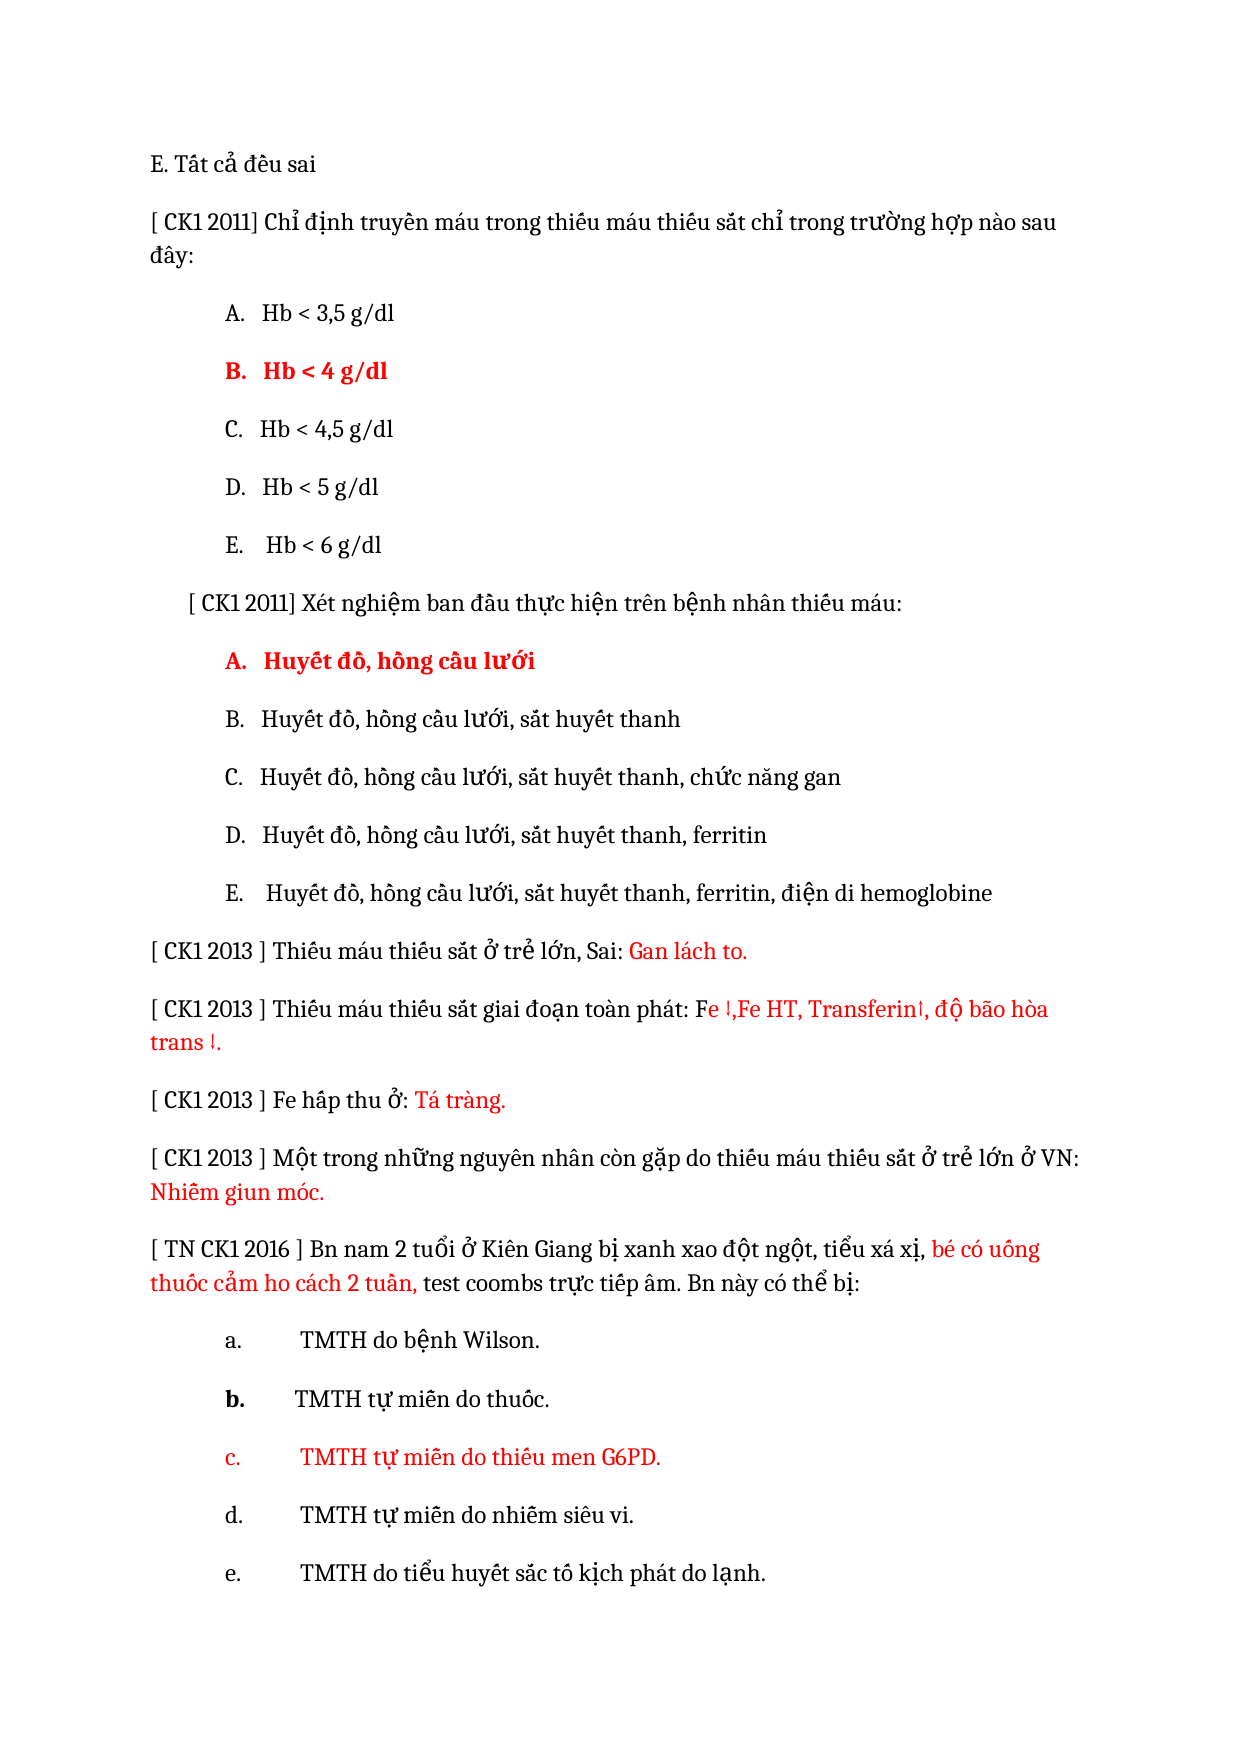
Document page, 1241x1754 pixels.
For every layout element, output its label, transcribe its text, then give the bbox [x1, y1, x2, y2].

text e. TMTH do tiểu huyết sắc tố kịch phát do lạnh. [225, 1558, 1090, 1587]
text B. Hb < 4 g/dl [225, 357, 1090, 386]
text C. Hb < 4,5 g/dl [225, 415, 1090, 444]
text D. Hb < 5 g/dl [225, 473, 1090, 502]
text C. Huyết đồ, hồng cầu lưới, sắt huyết thanh, chức năng gan [225, 763, 1090, 792]
text [ CK1 2013 ] Thiếu máu thiếu sắt giai đoạn toàn phát: Fe ↓,Fe HT, Transferin↑, độ bão hòa trans ↓. [150, 995, 1090, 1057]
text a. TMTH do bệnh Wilson. [225, 1326, 1090, 1355]
text D. Huyết đồ, hồng cầu lưới, sắt huyết thanh, ferritin [225, 821, 1090, 850]
text B. Huyết đồ, hồng cầu lưới, sắt huyết thanh [225, 705, 1090, 734]
text [ CK1 2013 ] Thiếu máu thiếu sắt ở trẻ lớn, Sai: Gan lách to. [150, 937, 1090, 966]
text A. Huyết đồ, hồng cầu lưới [225, 647, 1090, 676]
text E. Huyết đồ, hồng cầu lưới, sắt huyết thanh, ferritin, điện di hemoglobine [225, 879, 1090, 908]
text [ CK1 2011] Chỉ định truyền máu trong thiếu máu thiếu sắt chỉ trong trường hợp nào sau đây: [150, 208, 1090, 270]
text E. Tất cả đều sai [150, 150, 1090, 179]
text E. Hb < 6 g/dl [225, 531, 1090, 560]
text d. TMTH tự miễn do nhiễm siêu vi. [225, 1501, 1090, 1529]
text A. Hb < 3,5 g/dl [225, 299, 1090, 328]
text [ CK1 2011] Xét nghiệm ban đầu thực hiện trên bệnh nhân thiếu máu: [187, 589, 1090, 618]
text [ TN CK1 2016 ] Bn nam 2 tuổi ở Kiên Giang bị xanh xao đột ngột, tiểu xá xị, bé có uống thuốc cảm ho cách 2 tuần, test coombs trực tiếp âm. Bn này có thể bị: [150, 1235, 1090, 1297]
text b. TMTH tự miễn do thuốc. [225, 1384, 1090, 1413]
text [ CK1 2013 ] Một trong những nguyên nhân còn gặp do thiếu máu thiếu sắt ở trẻ lớn ở VN: Nhiễm giun móc. [150, 1144, 1090, 1206]
text c. TMTH tự miễn do thiếu men G6PD. [225, 1442, 1090, 1471]
text [ CK1 2013 ] Fe hấp thu ở: Tá tràng. [150, 1086, 1090, 1115]
